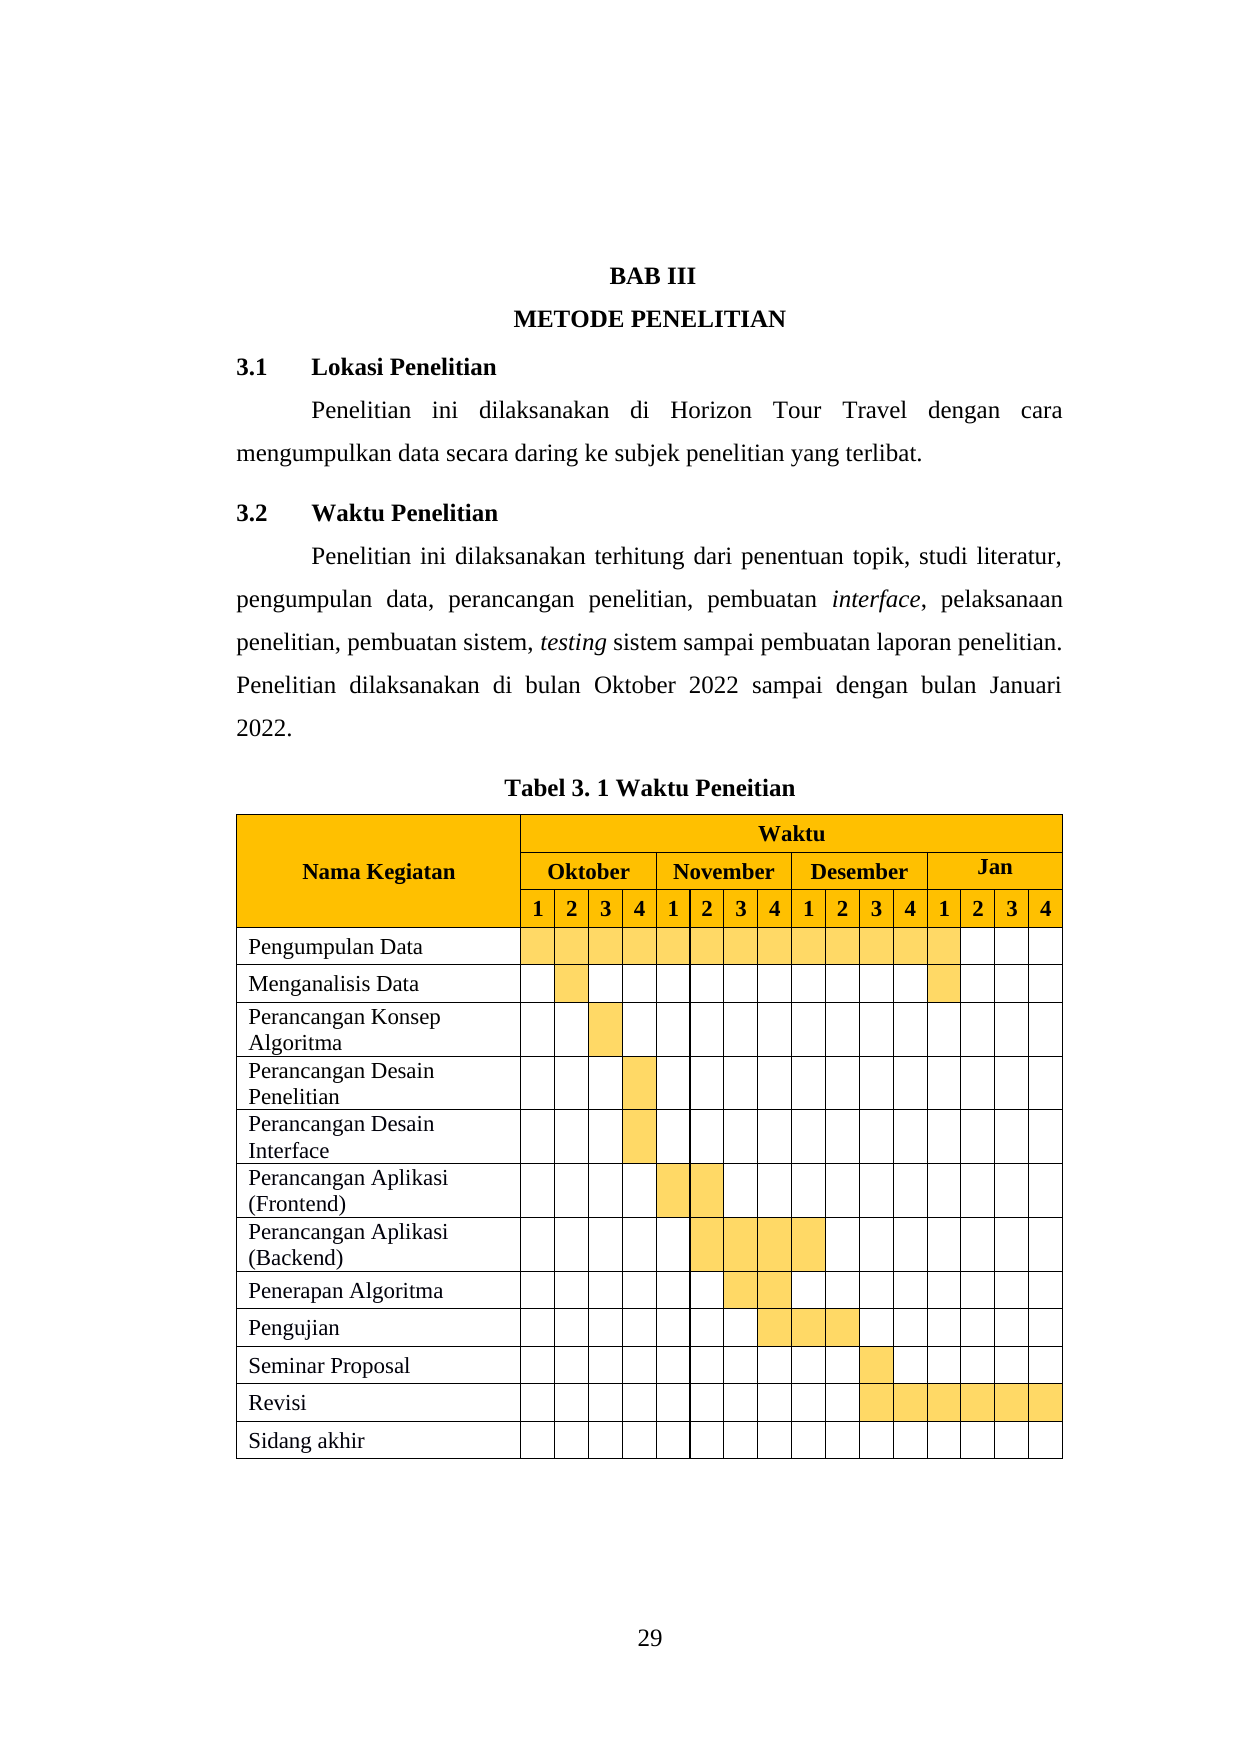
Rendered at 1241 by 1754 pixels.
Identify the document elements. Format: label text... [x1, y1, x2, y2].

table_cell [623, 1347, 656, 1383]
table_cell [826, 1057, 859, 1109]
table_cell [928, 1309, 960, 1346]
table_cell [555, 1309, 588, 1346]
table_cell [724, 1347, 757, 1383]
table_cell 2 [691, 890, 723, 927]
table_cell [555, 965, 588, 1002]
table_cell November [657, 853, 791, 889]
table_cell [860, 1309, 893, 1346]
table_cell [928, 1422, 960, 1458]
table_cell [758, 1347, 791, 1383]
table_cell [555, 1164, 588, 1217]
table_cell [521, 1422, 554, 1458]
table_cell [623, 1218, 656, 1271]
table_cell [657, 928, 689, 964]
table_cell [589, 1347, 622, 1383]
table_cell [589, 1218, 622, 1271]
table_cell Perancangan Aplikasi (Backend) [237, 1218, 520, 1271]
table_cell [691, 1164, 723, 1217]
table_cell [928, 1003, 960, 1056]
table_cell [555, 1422, 588, 1458]
text Tabel 3. 1 Waktu Peneitian [236, 773, 1063, 802]
table_cell [589, 1164, 622, 1217]
table_cell [691, 1422, 723, 1458]
table_cell [589, 965, 622, 1002]
table_cell [894, 1164, 927, 1217]
table_cell Pengumpulan Data [237, 928, 520, 964]
table_cell 1 [792, 890, 825, 927]
table_cell Perancangan Konsep Algoritma [237, 1003, 520, 1056]
table_cell 4 [894, 890, 927, 927]
table_cell [894, 1110, 927, 1163]
table_cell 2 [961, 890, 994, 927]
table_cell [995, 1057, 1028, 1109]
table_cell [521, 1272, 554, 1308]
table_cell [995, 1110, 1028, 1163]
table_cell [792, 1218, 825, 1271]
table_cell [521, 965, 554, 1002]
table_cell [657, 1110, 689, 1163]
table_cell [826, 1309, 859, 1346]
table_cell [894, 1384, 927, 1421]
table_cell [826, 965, 859, 1002]
table_cell [724, 1164, 757, 1217]
table_cell [792, 1272, 825, 1308]
table_cell Seminar Proposal [237, 1347, 520, 1383]
table_cell [521, 1110, 554, 1163]
table_cell [589, 1422, 622, 1458]
table_cell [657, 1347, 689, 1383]
table_cell [928, 1110, 960, 1163]
table_cell [724, 1218, 757, 1271]
table_cell 4 [1029, 890, 1062, 927]
table_cell [724, 965, 757, 1002]
table_cell [657, 1057, 689, 1109]
table_cell [826, 1272, 859, 1308]
table_cell [555, 1057, 588, 1109]
table_cell [928, 1164, 960, 1217]
table_cell 1 [657, 890, 689, 927]
table_cell [860, 1164, 893, 1217]
table_cell [691, 1347, 723, 1383]
table_cell [894, 1003, 927, 1056]
table_cell [860, 1057, 893, 1109]
table_cell [792, 1422, 825, 1458]
table_cell [928, 1218, 960, 1271]
table_cell [1029, 1347, 1062, 1383]
table_cell 2 [826, 890, 859, 927]
table_cell [1029, 1003, 1062, 1056]
table_cell [826, 1164, 859, 1217]
table_cell [961, 1309, 994, 1346]
table_cell [928, 1057, 960, 1109]
table_cell [589, 928, 622, 964]
table_cell [826, 1384, 859, 1421]
table_cell [860, 1347, 893, 1383]
table_cell [657, 1422, 689, 1458]
table_header Nama Kegiatan [237, 815, 520, 927]
table_cell [961, 1003, 994, 1056]
table_cell [724, 1272, 757, 1308]
table_cell [995, 1218, 1028, 1271]
table_cell Perancangan Desain Interface [237, 1110, 520, 1163]
table_cell [792, 1164, 825, 1217]
table_cell [555, 1218, 588, 1271]
subtitle Lokasi Penelitian [236, 352, 1063, 380]
table_cell [521, 928, 554, 964]
table_cell [792, 1384, 825, 1421]
table_cell [860, 1110, 893, 1163]
table_cell Penerapan Algoritma [237, 1272, 520, 1308]
table_cell [623, 1057, 656, 1109]
table_cell 4 [623, 890, 656, 927]
table_cell [521, 1218, 554, 1271]
table_cell [826, 1003, 859, 1056]
text Penelitian ini dilaksanakan terhitung dari penentuan topik, studi literatur, pengumpulan data, perancangan penelitian, pembuatan interface, pelaksanaan penelitian, pembuatan sistem, testing sistem sampai pembuatan laporan penelitian. Penelitian dilaksanakan di bulan Oktober 2022 sampai dengan bulan Januari 2022. [236, 541, 1063, 742]
table_cell [860, 1272, 893, 1308]
table_cell [555, 1110, 588, 1163]
table_cell [928, 1272, 960, 1308]
table_cell [691, 1384, 723, 1421]
table_cell [758, 1057, 791, 1109]
table_cell [826, 1110, 859, 1163]
table_cell [995, 928, 1028, 964]
table_cell [623, 1384, 656, 1421]
table_cell [860, 1003, 893, 1056]
table_cell [792, 1057, 825, 1109]
table_cell [589, 1003, 622, 1056]
table_cell [894, 1309, 927, 1346]
table_cell [758, 965, 791, 1002]
table_cell Oktober [521, 853, 656, 889]
table_cell [961, 965, 994, 1002]
table_cell [1029, 1057, 1062, 1109]
table_cell [521, 1057, 554, 1109]
table_cell Perancangan Aplikasi (Frontend) [237, 1164, 520, 1217]
table_cell 4 [758, 890, 791, 927]
table_cell [724, 1309, 757, 1346]
table_cell Pengujian [237, 1309, 520, 1346]
table_cell [623, 1003, 656, 1056]
table_cell [961, 1057, 994, 1109]
table_cell [792, 1347, 825, 1383]
table_cell [860, 928, 893, 964]
table_cell [894, 1057, 927, 1109]
table_cell [894, 928, 927, 964]
table_cell [961, 1218, 994, 1271]
table_cell [657, 965, 689, 1002]
table_cell [961, 1110, 994, 1163]
table_cell [894, 1347, 927, 1383]
table_cell [589, 1384, 622, 1421]
table_cell [894, 1422, 927, 1458]
table_cell [724, 1422, 757, 1458]
table_cell [961, 1384, 994, 1421]
table_cell [894, 965, 927, 1002]
table_cell Perancangan Desain Penelitian [237, 1057, 520, 1109]
table_cell [724, 1057, 757, 1109]
table_cell [623, 965, 656, 1002]
table_cell [691, 1272, 723, 1308]
table_cell [691, 1003, 723, 1056]
text Penelitian ini dilaksanakan di Horizon Tour Travel dengan cara mengumpulkan data secara daring ke subjek penelitian yang terlibat. [236, 395, 1063, 467]
table_cell [521, 1384, 554, 1421]
table_cell [521, 1309, 554, 1346]
table_cell 2 [555, 890, 588, 927]
table_cell [995, 1003, 1028, 1056]
table_cell [657, 1164, 689, 1217]
table_cell [961, 1347, 994, 1383]
subtitle Waktu Penelitian [236, 498, 1063, 526]
table_cell 3 [724, 890, 757, 927]
table_cell [657, 1384, 689, 1421]
table_cell [961, 1422, 994, 1458]
table_cell [860, 1422, 893, 1458]
table_cell [657, 1218, 689, 1271]
table_cell [623, 1422, 656, 1458]
table_cell [826, 1347, 859, 1383]
table_cell [928, 1347, 960, 1383]
table_cell [1029, 1309, 1062, 1346]
table_cell [724, 1384, 757, 1421]
table_cell [995, 1384, 1028, 1421]
table_cell [724, 928, 757, 964]
table_cell 1 [521, 890, 554, 927]
table_cell [1029, 928, 1062, 964]
table_cell [792, 1003, 825, 1056]
table_cell [826, 928, 859, 964]
table_cell [589, 1057, 622, 1109]
table_cell [826, 1218, 859, 1271]
table_cell [657, 1272, 689, 1308]
table_cell [928, 1384, 960, 1421]
table_cell [758, 1110, 791, 1163]
table_cell [792, 965, 825, 1002]
table_cell [1029, 1218, 1062, 1271]
table_cell [555, 1347, 588, 1383]
table_cell [555, 1272, 588, 1308]
table_cell [894, 1272, 927, 1308]
table_cell [724, 1003, 757, 1056]
table_cell [657, 1309, 689, 1346]
table_cell [1029, 1422, 1062, 1458]
table_cell [1029, 1164, 1062, 1217]
table_cell [928, 965, 960, 1002]
table_cell [792, 1110, 825, 1163]
table_cell [589, 1309, 622, 1346]
table_cell [995, 1272, 1028, 1308]
table_cell 1 [928, 890, 960, 927]
table_cell [758, 928, 791, 964]
table_cell [623, 928, 656, 964]
table_cell [521, 1003, 554, 1056]
table_cell [995, 1422, 1028, 1458]
table_cell [691, 928, 723, 964]
table_cell [961, 1272, 994, 1308]
table_cell [758, 1003, 791, 1056]
table_cell [792, 928, 825, 964]
table_cell [860, 965, 893, 1002]
table_cell 3 [995, 890, 1028, 927]
table_cell [555, 1003, 588, 1056]
table_cell [928, 928, 960, 964]
table_header Waktu [521, 815, 1062, 852]
table_cell [657, 1003, 689, 1056]
table_cell [758, 1164, 791, 1217]
table_cell [826, 1422, 859, 1458]
table_cell [758, 1384, 791, 1421]
table_cell [961, 1164, 994, 1217]
table_cell [758, 1309, 791, 1346]
table_cell [623, 1309, 656, 1346]
table_cell [860, 1218, 893, 1271]
table_cell Jan [928, 853, 1062, 889]
table_cell [691, 965, 723, 1002]
table_cell [691, 1110, 723, 1163]
table_cell [555, 928, 588, 964]
table_cell [995, 965, 1028, 1002]
table_cell [589, 1272, 622, 1308]
table_cell Desember [792, 853, 927, 889]
table_cell 3 [860, 890, 893, 927]
table_cell [589, 1110, 622, 1163]
table_cell [1029, 965, 1062, 1002]
table_cell [555, 1384, 588, 1421]
table_cell [724, 1110, 757, 1163]
table_cell [792, 1309, 825, 1346]
table_cell [521, 1164, 554, 1217]
table_cell [691, 1057, 723, 1109]
table_cell [758, 1272, 791, 1308]
table_cell [860, 1384, 893, 1421]
table_cell [1029, 1384, 1062, 1421]
table_cell [758, 1422, 791, 1458]
table_cell [758, 1218, 791, 1271]
table_cell 3 [589, 890, 622, 927]
table_cell [1029, 1110, 1062, 1163]
table_cell [623, 1164, 656, 1217]
table_cell [623, 1272, 656, 1308]
table_cell Revisi [237, 1384, 520, 1421]
table_cell Menganalisis Data [237, 965, 520, 1002]
table_cell [995, 1164, 1028, 1217]
table_cell Sidang akhir [237, 1422, 520, 1458]
table_cell [995, 1347, 1028, 1383]
table_cell [961, 928, 994, 964]
subtitle BAB III METODE PENELITIAN [236, 261, 1063, 333]
table_cell [995, 1309, 1028, 1346]
table_cell [691, 1218, 723, 1271]
table_cell [691, 1309, 723, 1346]
table_cell [894, 1218, 927, 1271]
table_cell [521, 1347, 554, 1383]
table_cell [623, 1110, 656, 1163]
table_cell [1029, 1272, 1062, 1308]
